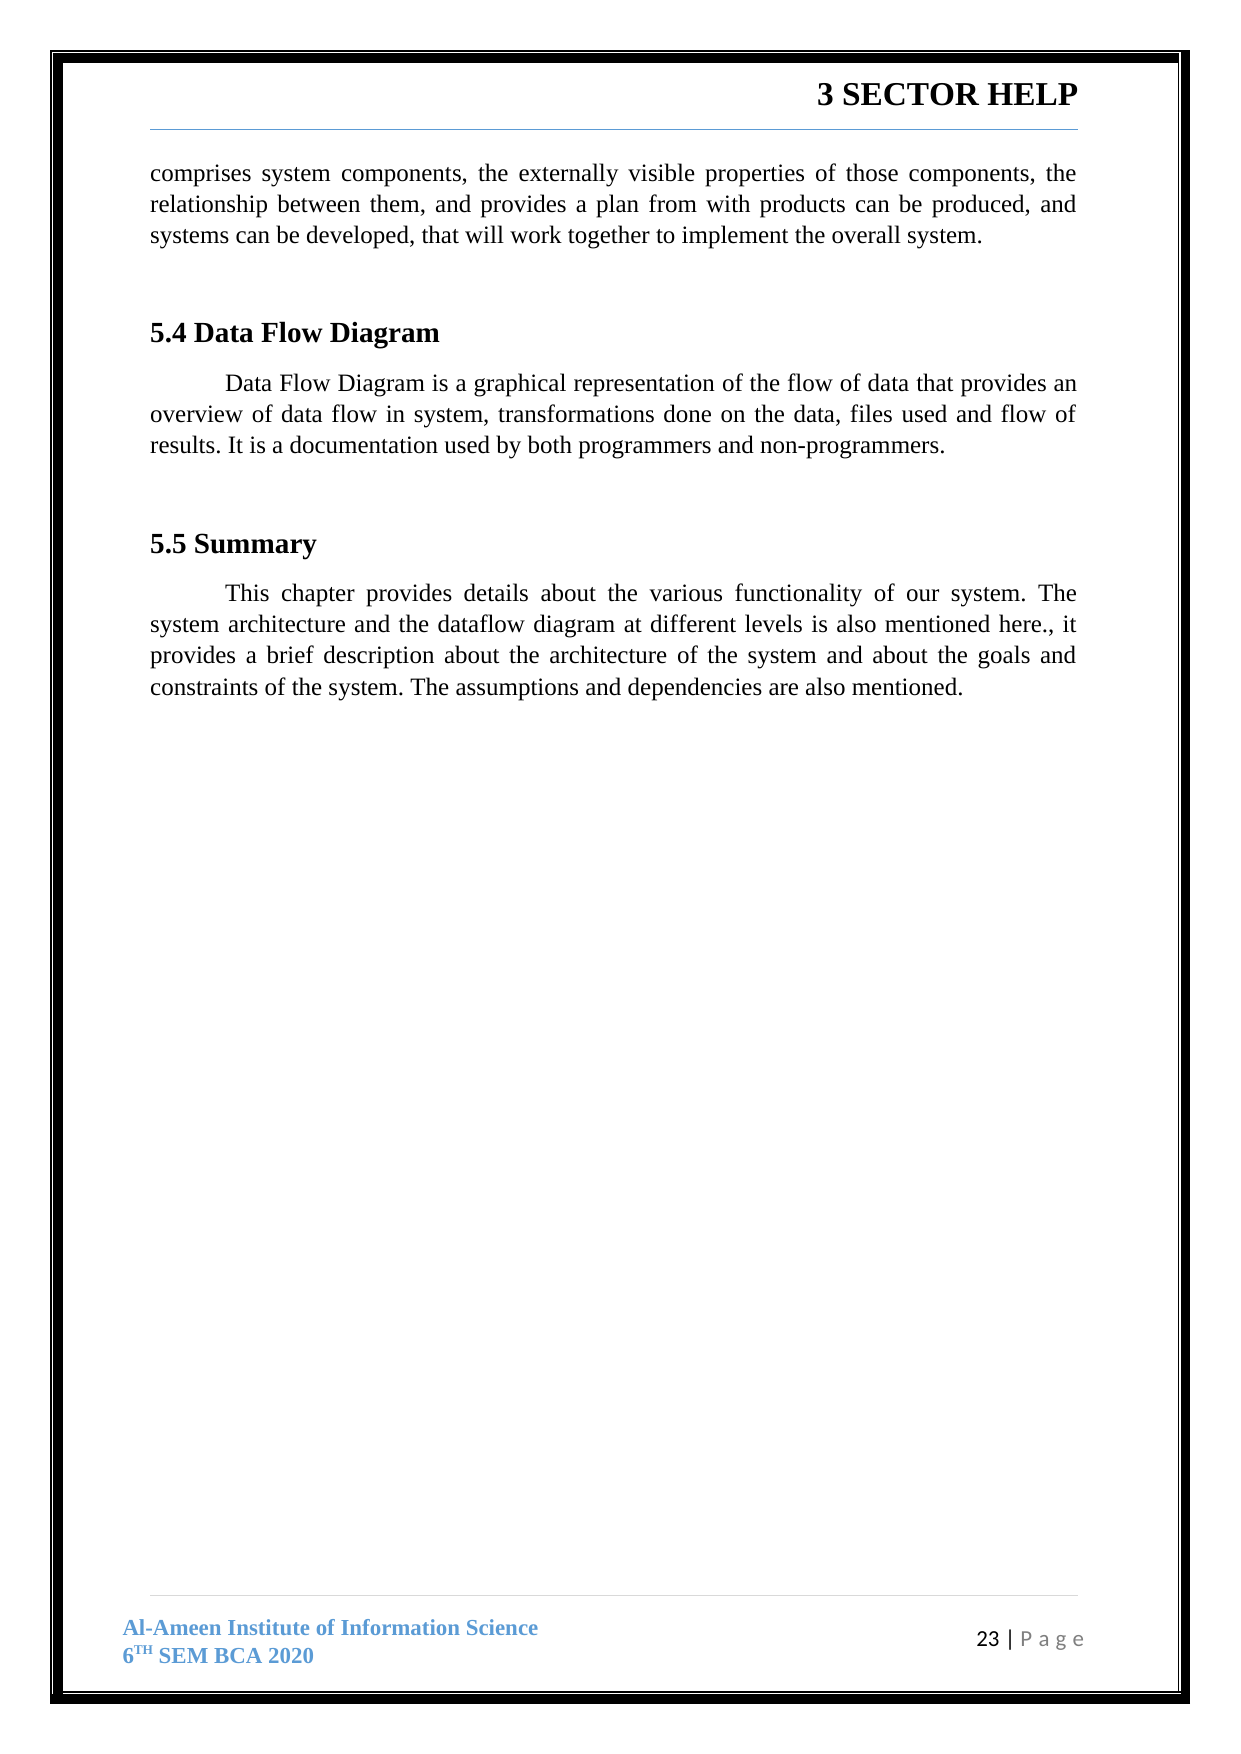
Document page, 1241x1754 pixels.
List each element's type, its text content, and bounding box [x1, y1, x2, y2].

text Data Flow Diagram is a graphical representation of the flow of data that provides an overview of data flow in system, transformations done on the data, files used and flow of results. It is a documentation used by both programmers and non-programmers. [150, 368, 1078, 459]
text This chapter provides details about the various functionality of our system. The system architecture and the dataflow diagram at different levels is also mentioned here., it provides a brief description about the architecture of the system and about the goals and constraints of the system. The assumptions and dependencies are also mentioned. [150, 578, 1078, 700]
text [150, 158, 1078, 249]
text 5.4 Data Flow Diagram [150, 315, 1078, 349]
text 5.5 Summary [150, 526, 1078, 559]
